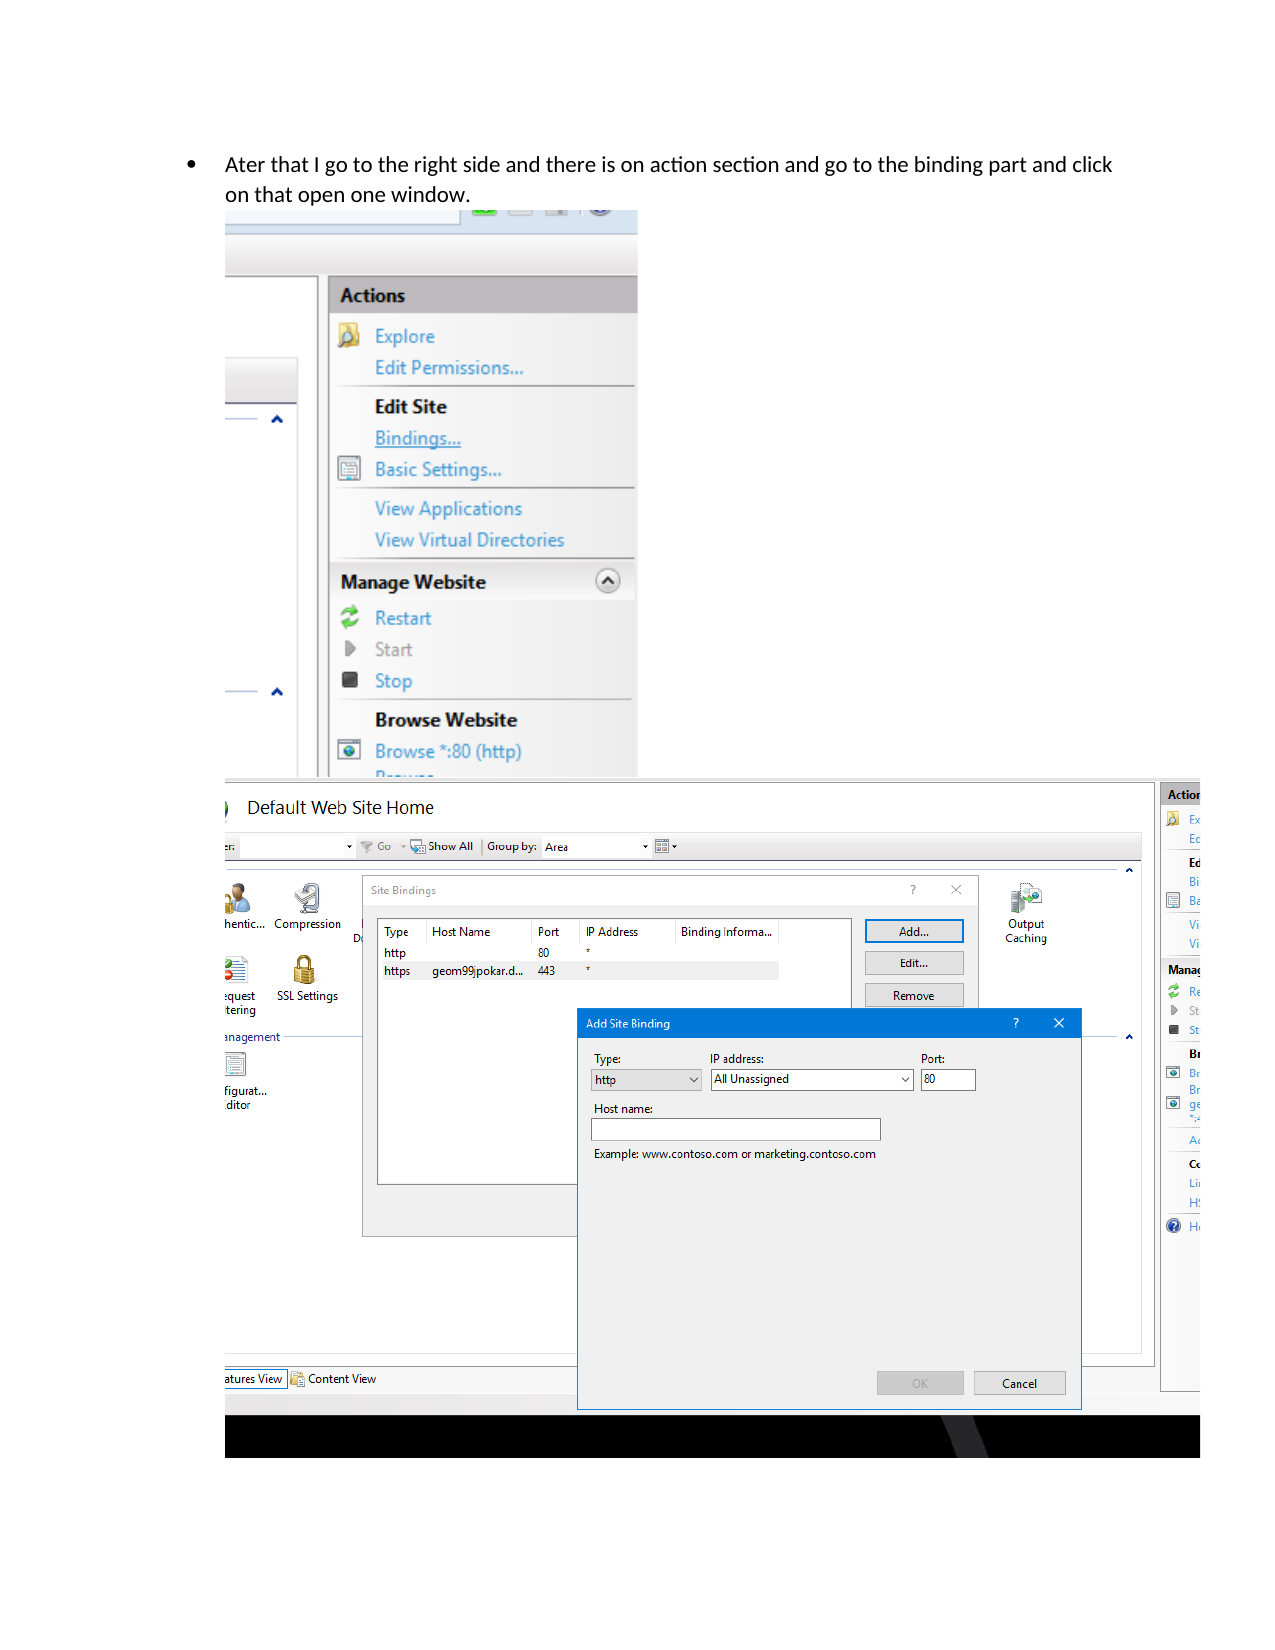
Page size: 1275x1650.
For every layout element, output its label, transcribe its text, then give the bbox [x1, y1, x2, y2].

picture [225, 210, 638, 777]
list Ater that I go to the right side and there is on action section and go to the binding part and click on that open one window. [187, 150, 1125, 208]
picture [225, 778, 1200, 1458]
